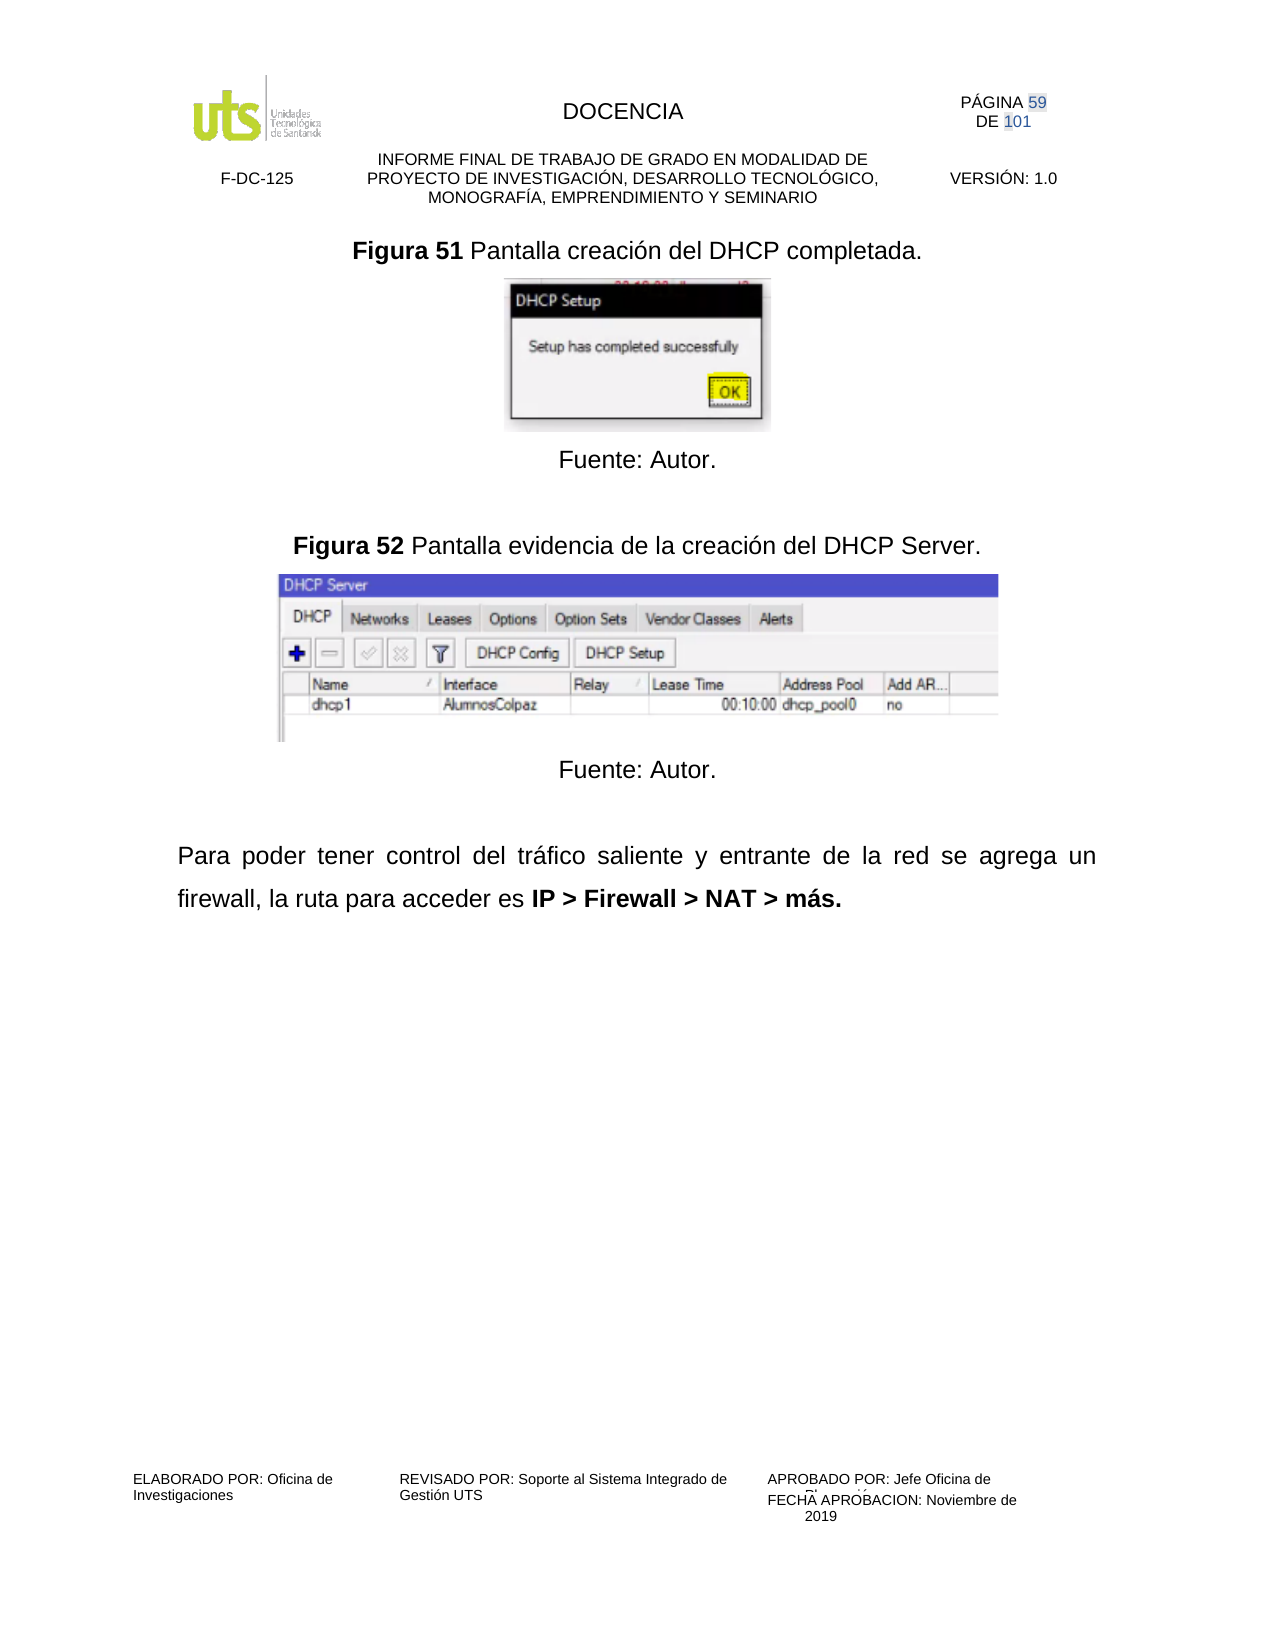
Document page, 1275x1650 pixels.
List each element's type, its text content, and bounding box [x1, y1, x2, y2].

text Fuente: Autor. [177, 755, 1098, 783]
picture [192, 75, 321, 149]
text Figura 52 Pantalla evidencia de la creación del DHCP Server. [177, 531, 1098, 560]
text Fuente: Autor. [177, 445, 1098, 474]
picture [276, 574, 999, 742]
picture [503, 278, 772, 432]
text Para poder tener control del tráfico saliente y entrante de la red se agrega un firewall, la ruta para acceder es IP > Firewall > NAT > más. [177, 841, 1098, 913]
text Figura 51 Pantalla creación del DHCP completada. [177, 236, 1098, 264]
